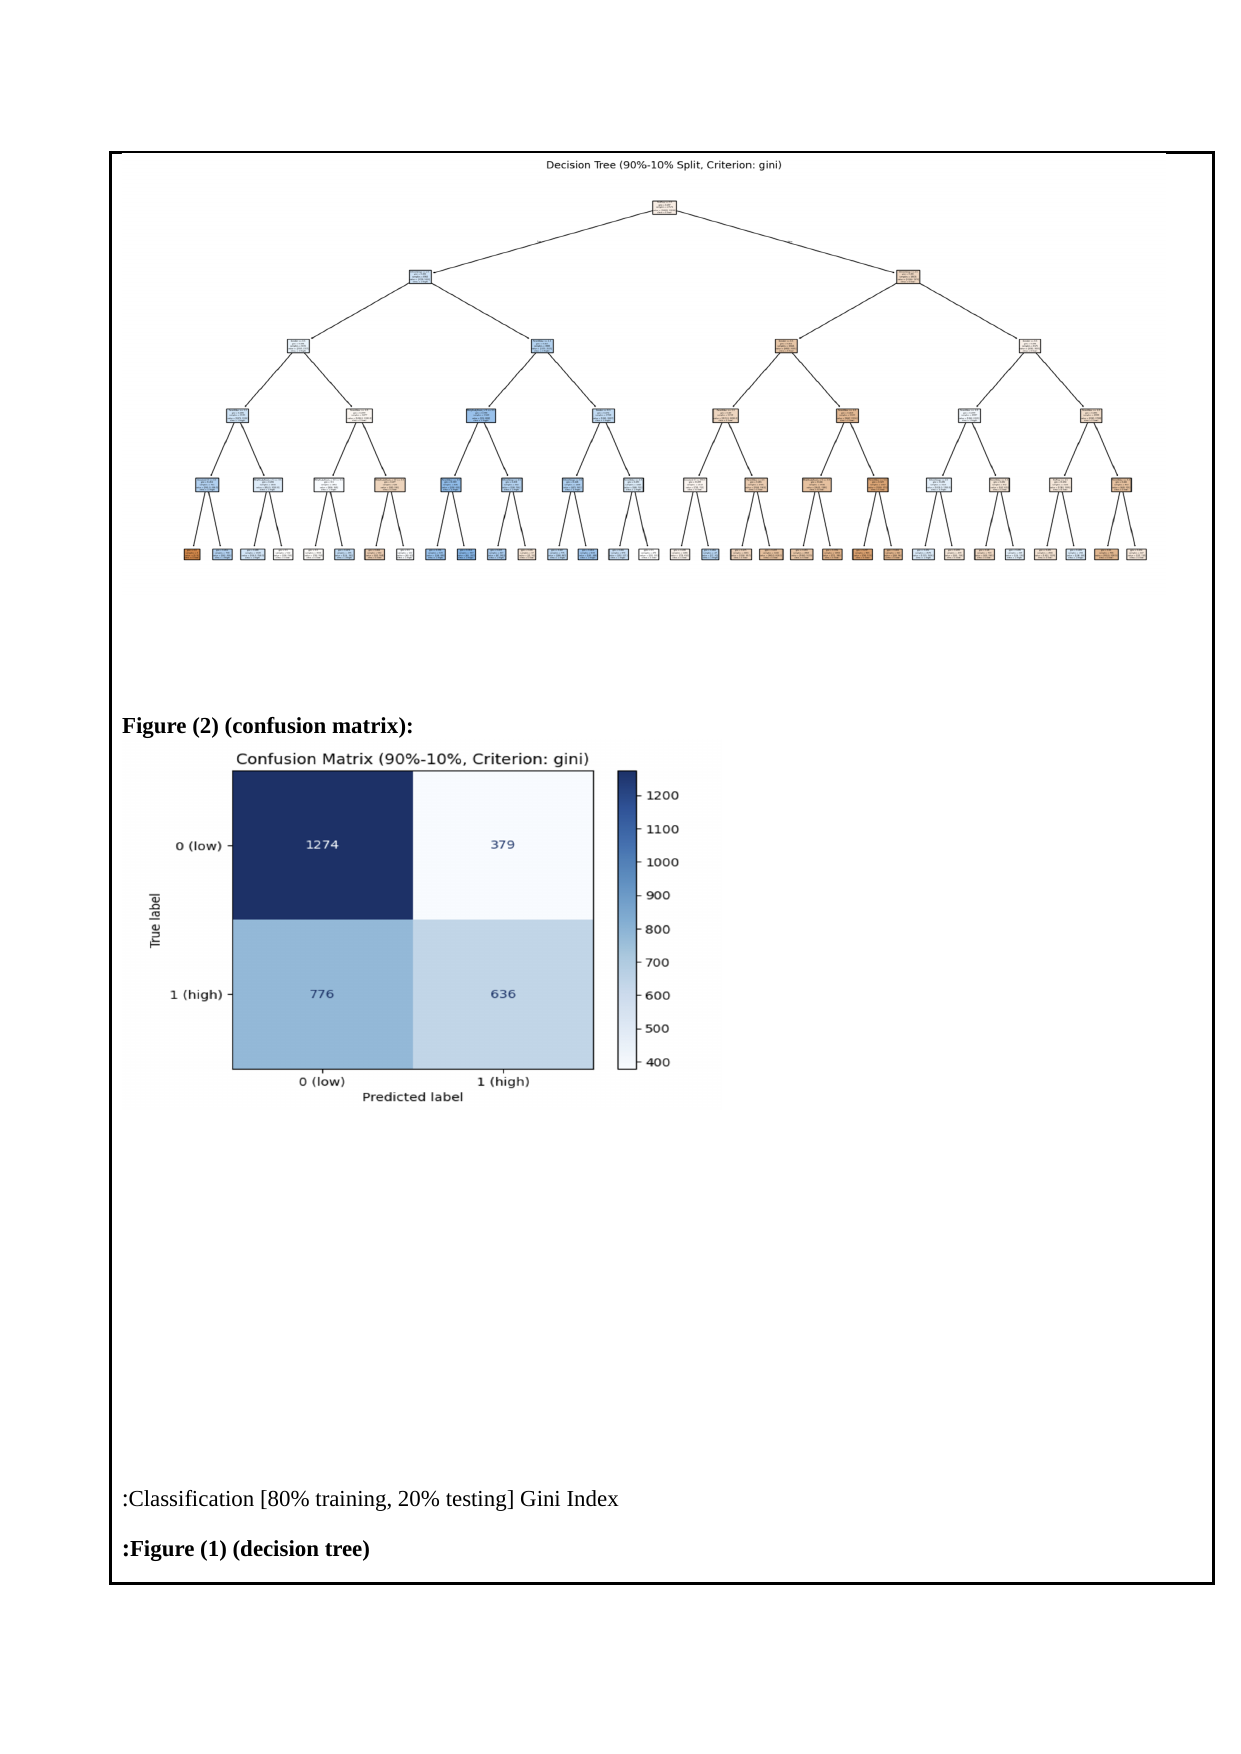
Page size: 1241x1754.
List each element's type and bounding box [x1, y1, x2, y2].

table_header [112, 154, 1212, 1582]
picture [121, 153, 1166, 595]
picture [121, 739, 722, 1110]
